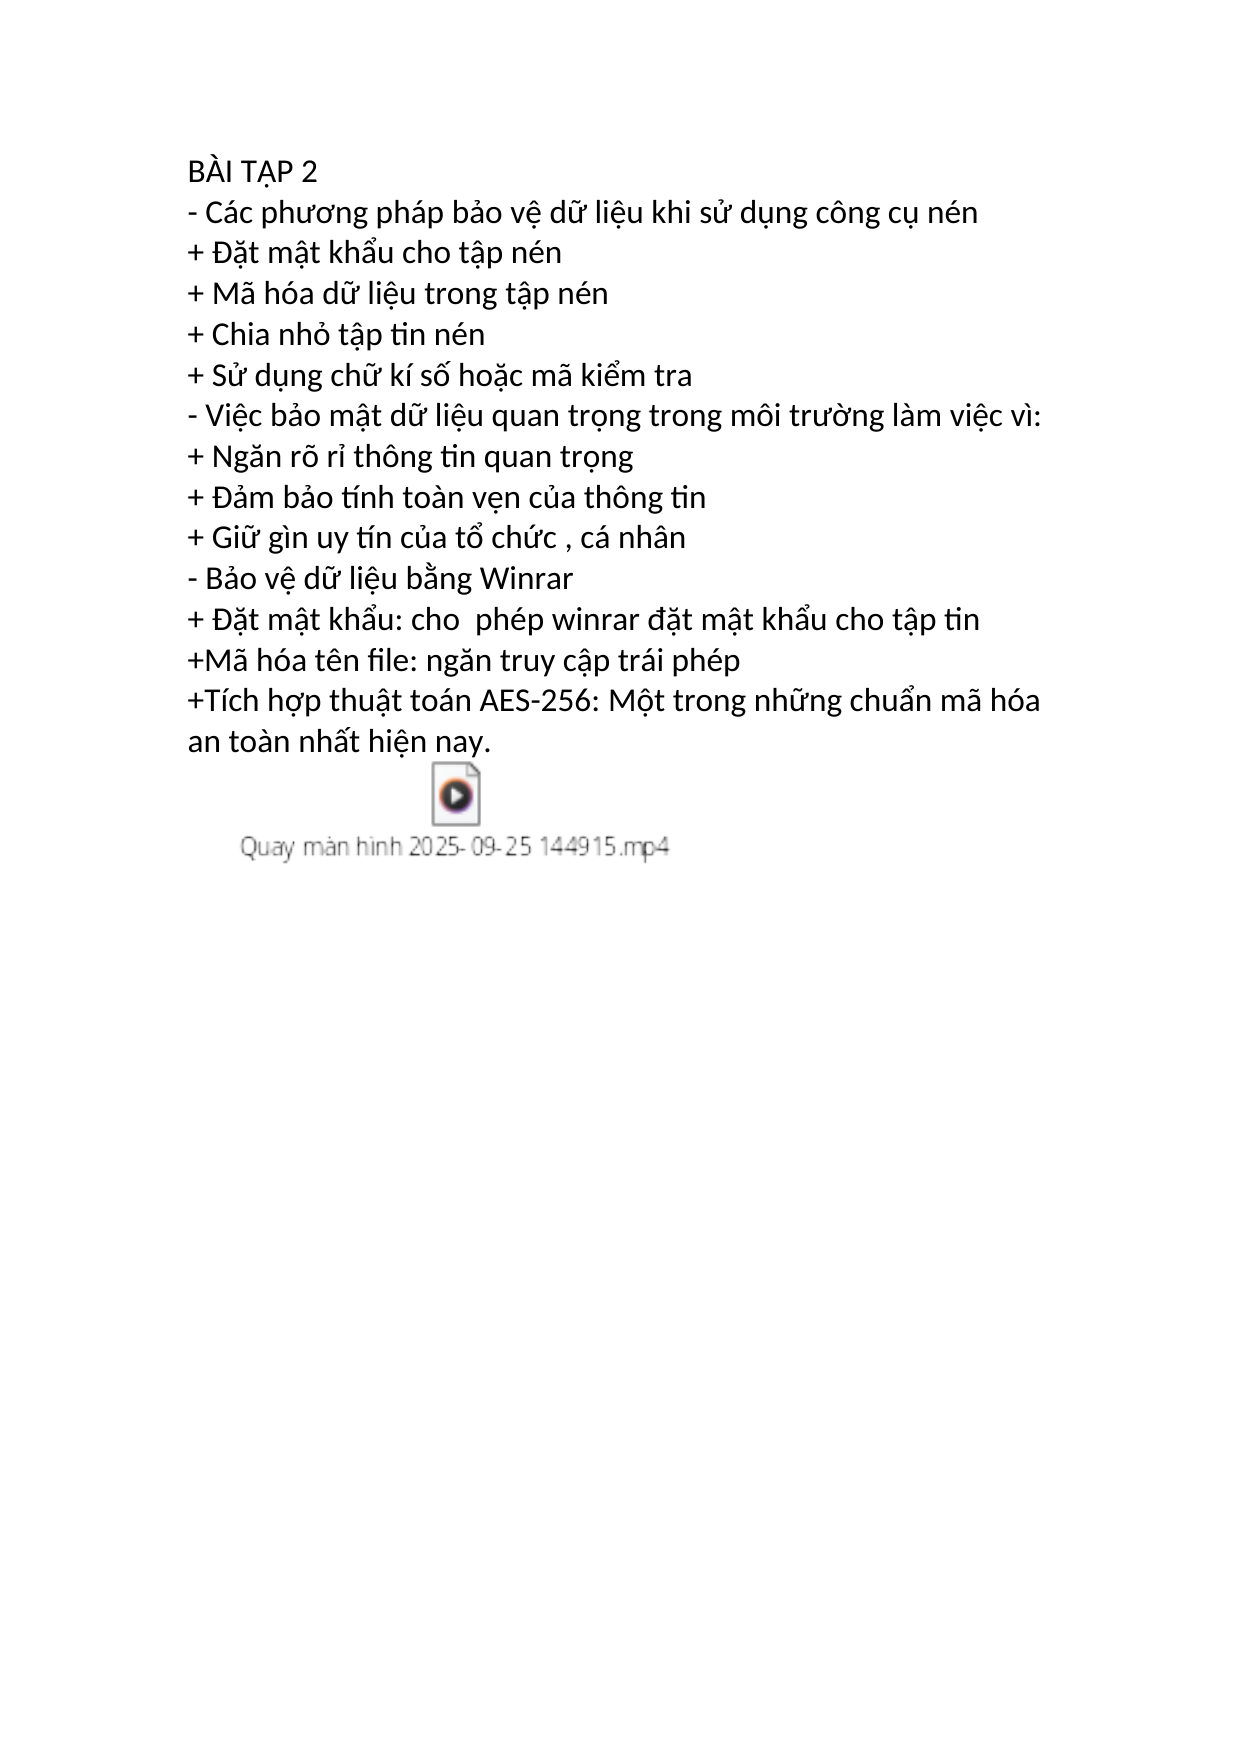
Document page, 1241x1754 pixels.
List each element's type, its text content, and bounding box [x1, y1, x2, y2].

text + Giữ gìn uy tín của tổ chức , cá nhân [187, 517, 1053, 557]
text + Sử dụng chữ kí số hoặc mã kiểm tra [187, 354, 1053, 394]
text BÀI TẬP 2 [187, 150, 1053, 191]
text + Đảm bảo tính toàn vẹn của thông tin [187, 476, 1053, 517]
text - Bảo vệ dữ liệu bằng Winrar [187, 557, 1053, 598]
text + Ngăn rõ rỉ thông tin quan trọng [187, 435, 1053, 476]
text + Mã hóa dữ liệu trong tập nén + Chia nhỏ tập tin nén [187, 272, 1053, 354]
text + Đặt mật khẩu: cho phép winrar đặt mật khẩu cho tập tin +Mã hóa tên file: ngăn truy cập trái phép +Tích hợp thuật toán AES-256: Một trong những chuẩn mã hóa an toàn nhất hiện nay. [187, 598, 1053, 761]
text - Việc bảo mật dữ liệu quan trọng trong môi trường làm việc vì: [187, 394, 1053, 435]
text - Các phương pháp bảo vệ dữ liệu khi sử dụng công cụ nén + Đặt mật khẩu cho tập nén [187, 191, 1053, 272]
